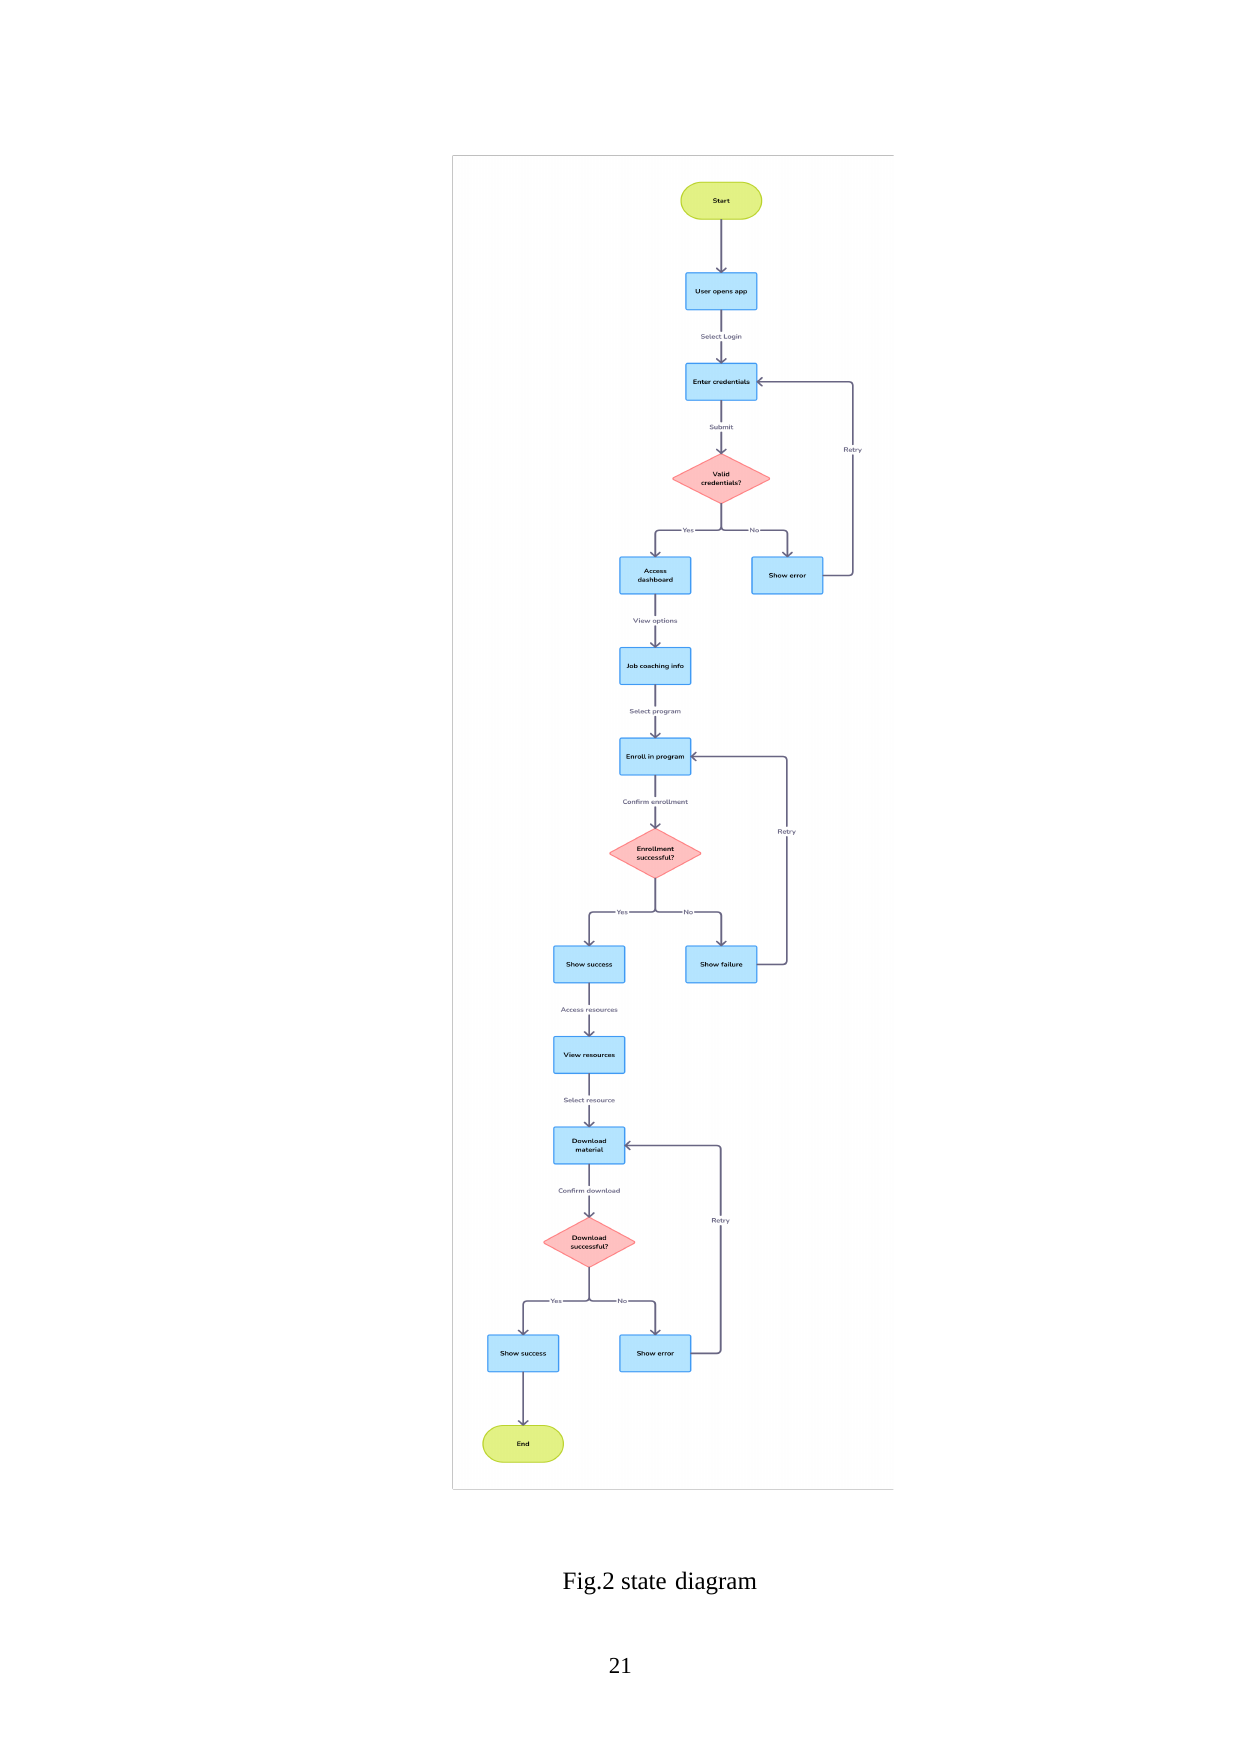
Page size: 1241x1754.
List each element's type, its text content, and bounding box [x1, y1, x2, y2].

text Fig.2 state diagram [112, 1566, 1128, 1595]
picture [445, 150, 901, 1548]
